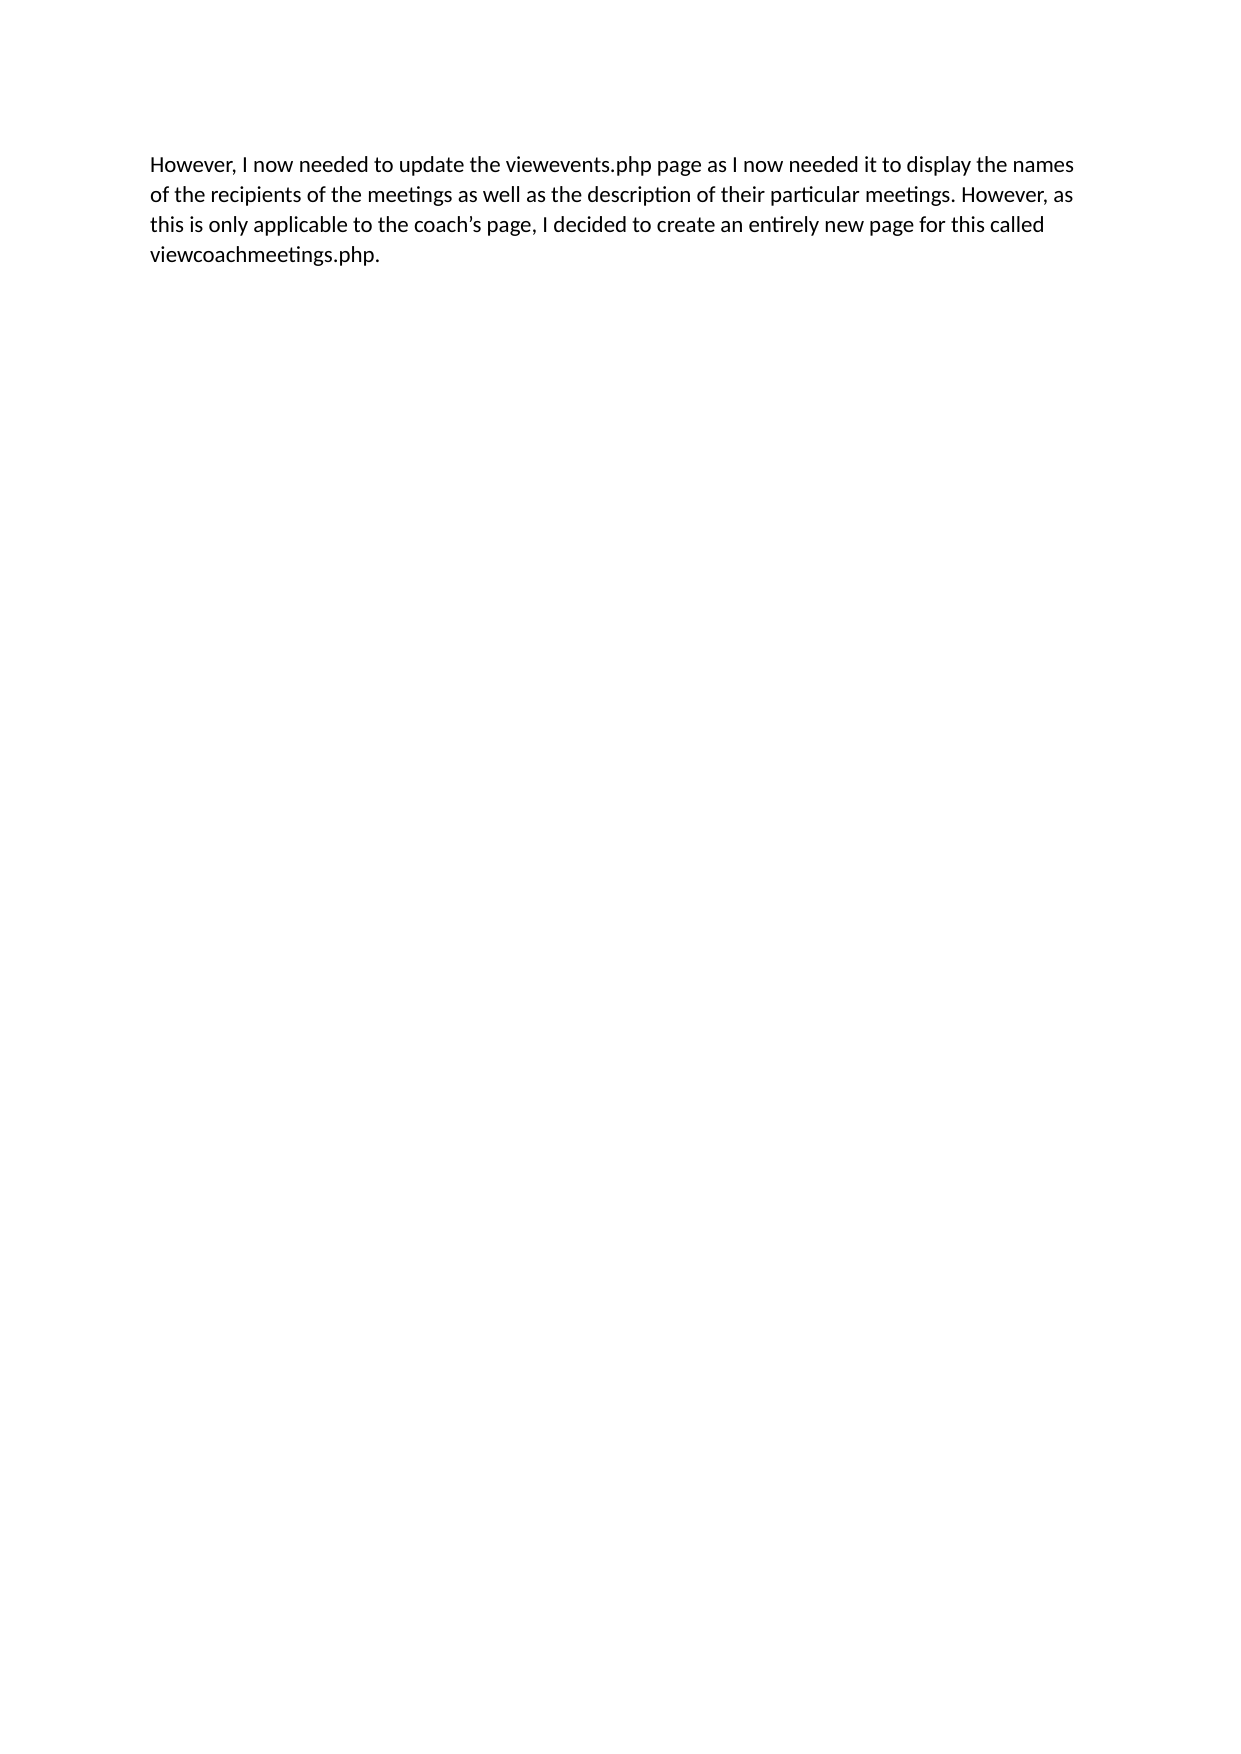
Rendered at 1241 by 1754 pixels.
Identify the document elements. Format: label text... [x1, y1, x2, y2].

text However, I now needed to update the viewevents.php page as I now needed it to display the names of the recipients of the meetings as well as the description of their particular meetings. However, as this is only applicable to the coach’s page, I decided to create an entirely new page for this called viewcoachmeetings.php. [150, 150, 1090, 269]
